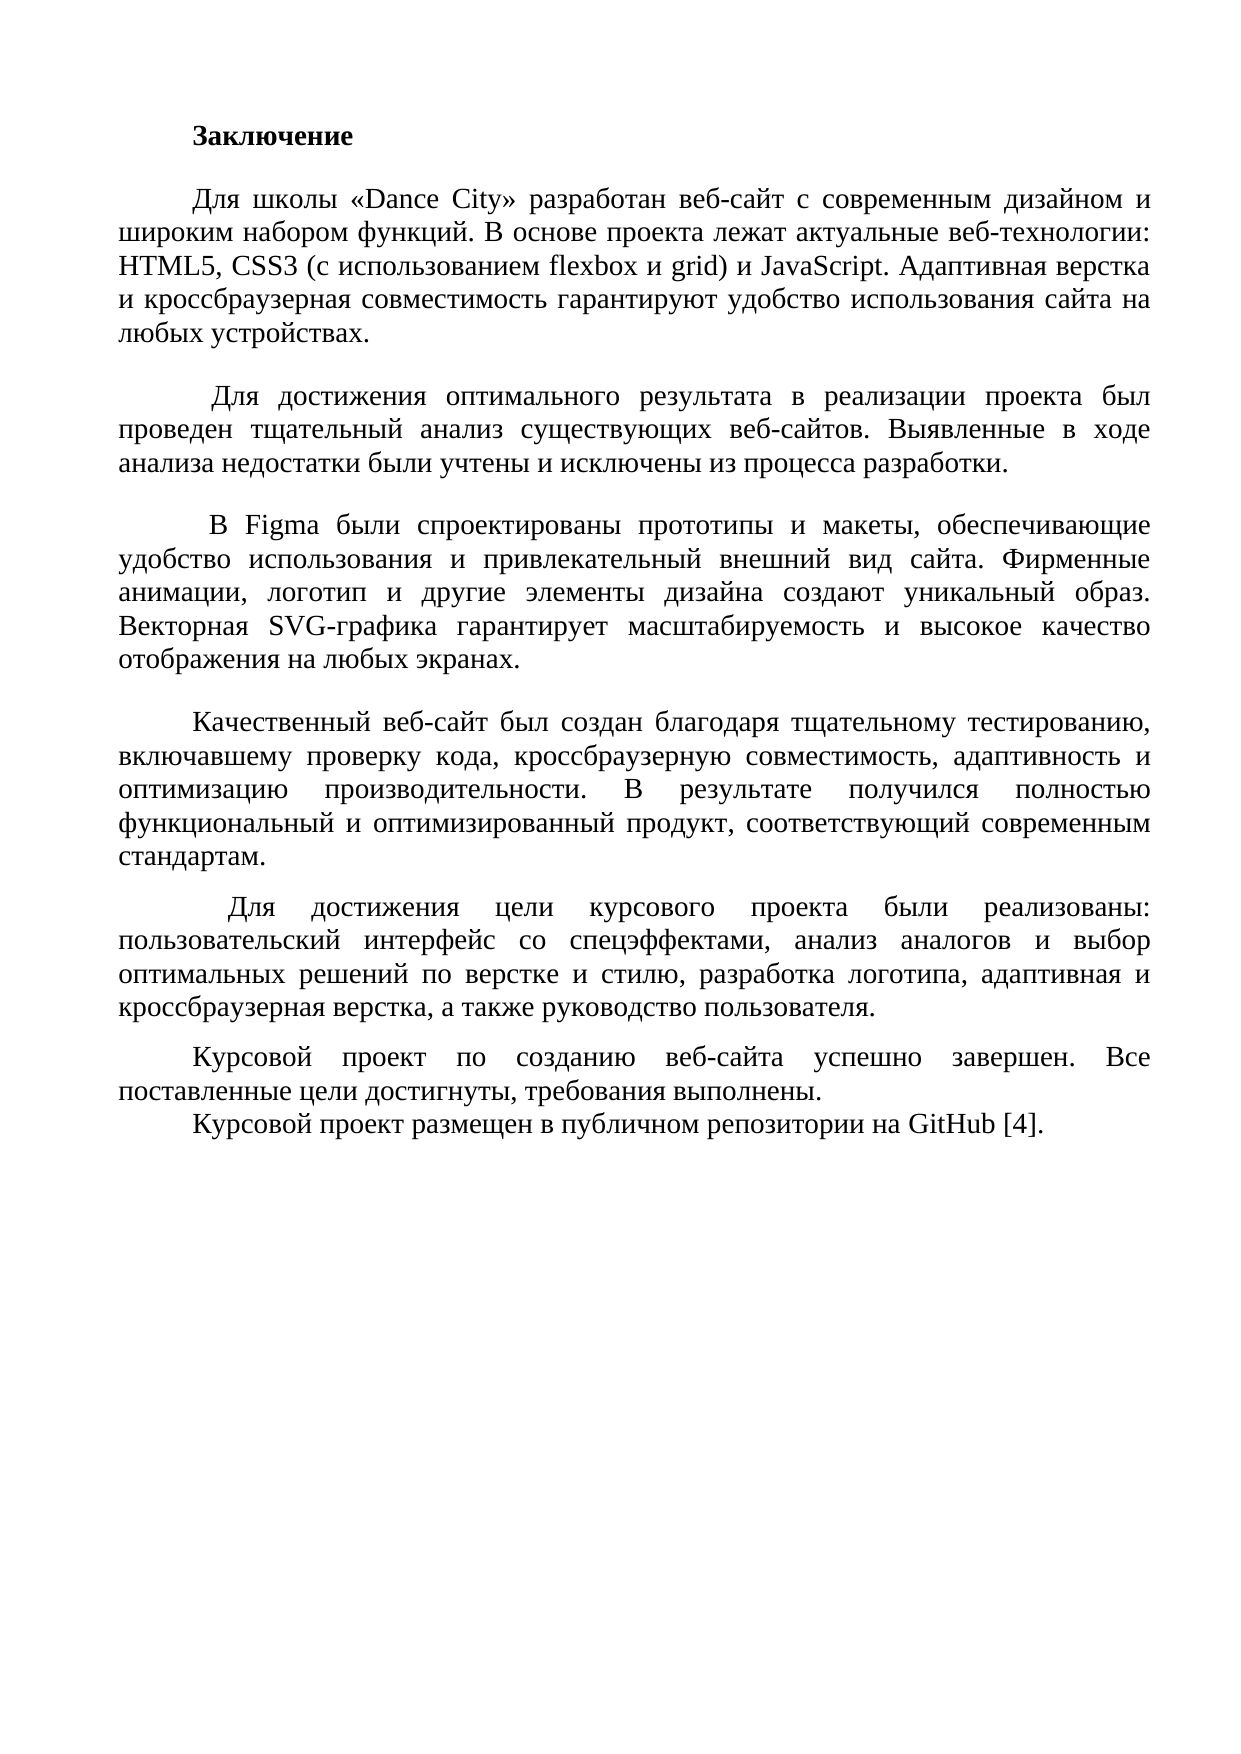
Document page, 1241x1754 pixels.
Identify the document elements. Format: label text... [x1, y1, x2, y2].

text Качественный веб-сайт был создан благодаря тщательному тестированию, включавшему проверку кода, кроссбраузерную совместимость, адаптивность и оптимизацию производительности. В результате получился полностью функциональный и оптимизированный продукт, соответствующий современным стандартам. [118, 704, 1152, 872]
text Курсовой проект размещен в публичном репозитории на GitHub [4]. [118, 1107, 1152, 1140]
text Курсовой проект по созданию веб-сайта успешно завершен. Все поставленные цели достигнуты, требования выполнены. [118, 1039, 1152, 1107]
text Для достижения оптимального результата в реализации проекта был проведен тщательный анализ существующих веб-сайтов. Выявленные в ходе анализа недостатки были учтены и исключены из процесса разработки. [118, 378, 1152, 478]
text В дополнение к вышесказанному, данный раздел содержит детальное руководство пользователя, охватывающее основные функциональные возможности веб-сайта, элементы управления и соответствующие пошаговые инструкции. Это способствует быстрому освоению интерфейса и эффективному использованию доступных инструментов пользователем.Заключение [118, 118, 1152, 152]
text В Figma были спроектированы прототипы и макеты, обеспечивающие удобство использования и привлекательный внешний вид сайта. Фирменные анимации, логотип и другие элементы дизайна создают уникальный образ. Векторная SVG-графика гарантирует масштабируемость и высокое качество отображения на любых экранах. [118, 507, 1152, 675]
text Для достижения цели курсового проекта были реализованы: пользовательский интерфейс со спецэффектами, анализ аналогов и выбор оптимальных решений по верстке и стилю, разработка логотипа, адаптивная и кроссбраузерная верстка, а также руководство пользователя. [118, 889, 1152, 1023]
text Для школы «Dance City» разработан веб-сайт с современным дизайном и широким набором функций. В основе проекта лежат актуальные веб-технологии: HTML5, CSS3 (с использованием flexbox и grid) и JavaScript. Адаптивная верстка и кроссбраузерная совместимость гарантируют удобство использования сайта на любых устройствах. [118, 181, 1152, 348]
